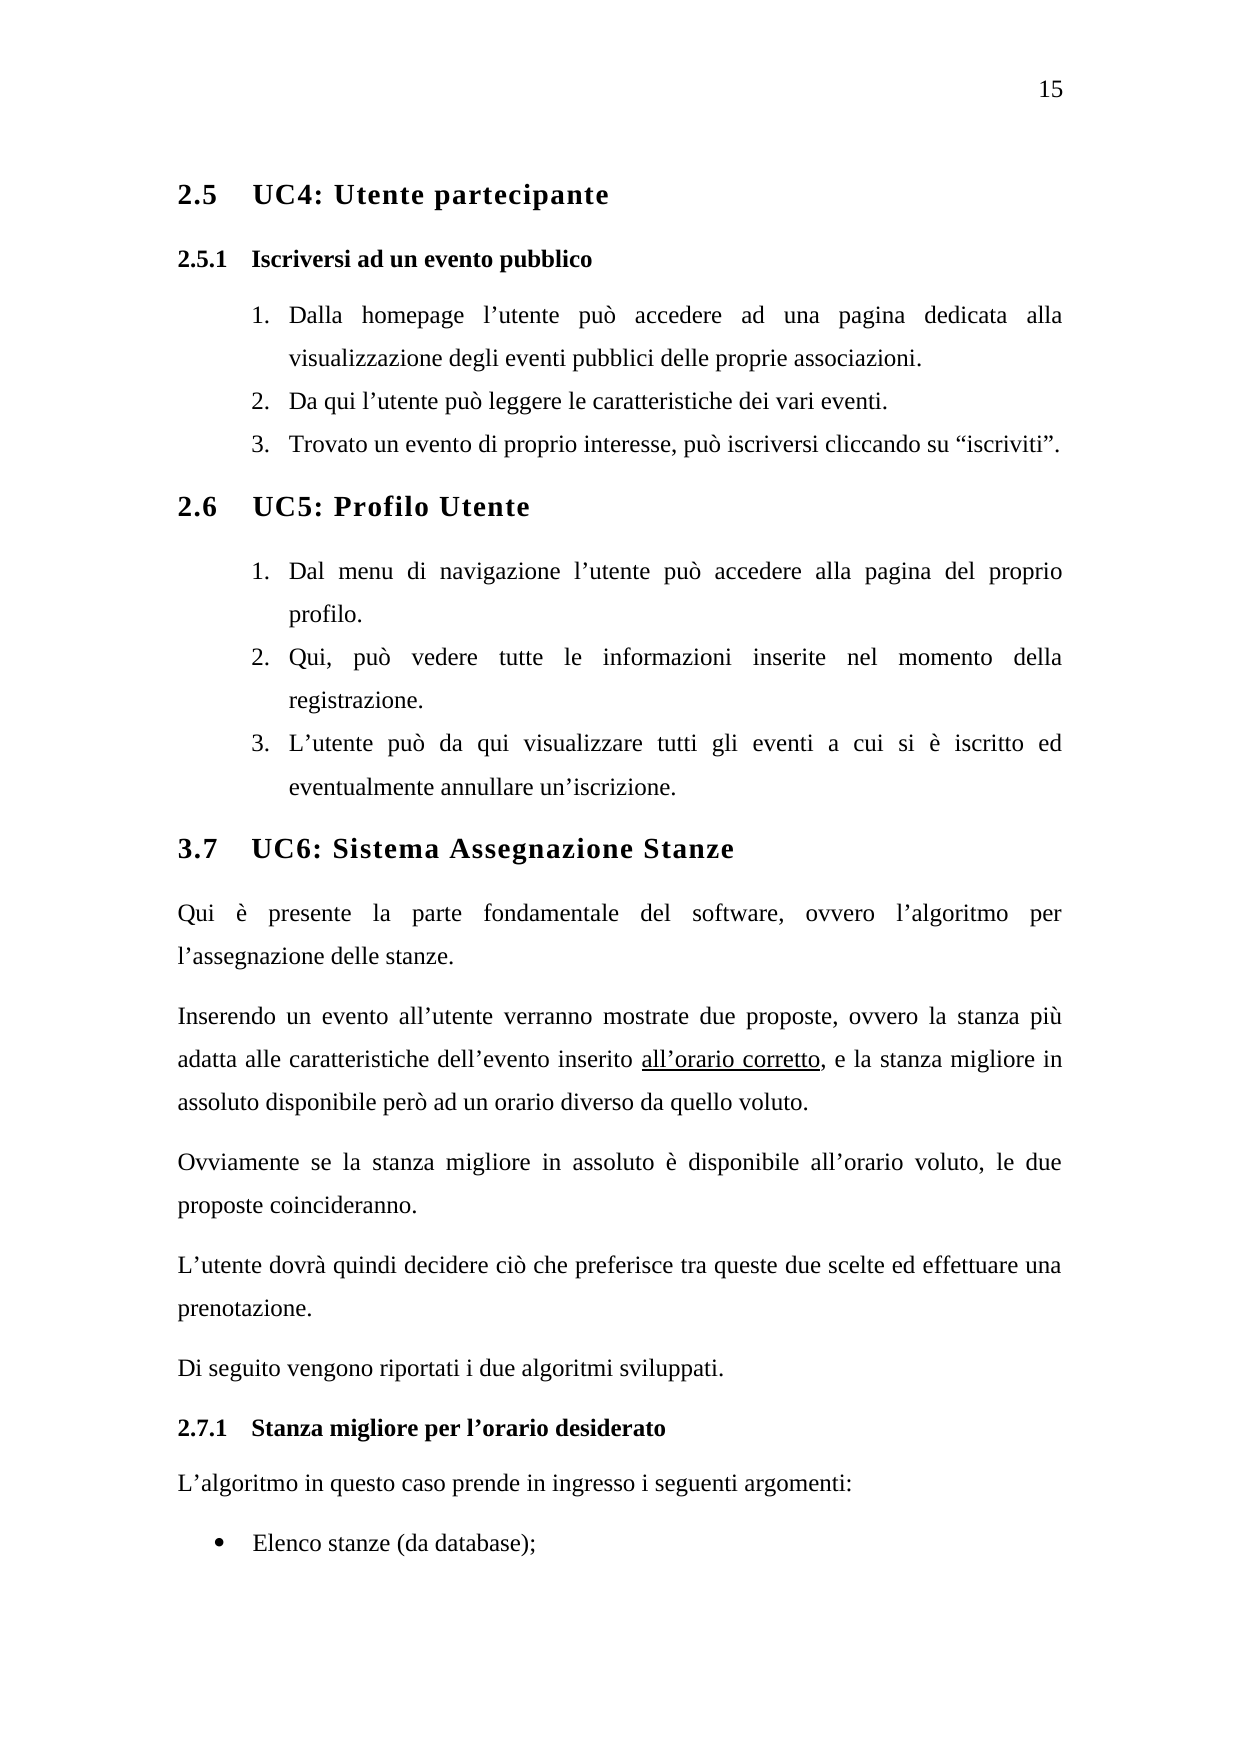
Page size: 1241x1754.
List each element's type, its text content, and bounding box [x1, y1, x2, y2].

text L’utente dovrà quindi decidere ciò che preferisce tra queste due scelte ed effettuare una prenotazione. [177, 1250, 1063, 1322]
list Dal menu di navigazione l’utente può accedere alla pagina del proprio profilo. [251, 556, 1063, 628]
subtitle UC5: Profilo Utente [177, 489, 1063, 522]
list Qui, può vedere tutte le informazioni inserite nel momento della registrazione. [251, 642, 1063, 714]
text Inserendo un evento all’utente verranno mostrate due proposte, ovvero la stanza più adatta alle caratteristiche dell’evento inserito all’orario corretto, e la stanza migliore in assoluto disponibile però ad un orario diverso da quello voluto. [177, 1001, 1063, 1116]
list Da qui l’utente può leggere le caratteristiche dei vari eventi. [251, 386, 1063, 415]
text Ovviamente se la stanza migliore in assoluto è disponibile all’orario voluto, le due proposte coincideranno. [177, 1147, 1063, 1219]
text L’algoritmo in questo caso prende in ingresso i seguenti argomenti: [177, 1468, 1063, 1497]
subtitle UC4: Utente partecipante [177, 177, 1063, 211]
subtitle 2.7.1 Stanza migliore per l’orario desiderato [177, 1413, 1063, 1442]
text Di seguito vengono riportati i due algoritmi sviluppati. [177, 1353, 1063, 1382]
list Dalla homepage l’utente può accedere ad una pagina dedicata alla visualizzazione degli eventi pubblici delle proprie associazioni. [251, 300, 1063, 372]
list Trovato un evento di proprio interesse, può iscriversi cliccando su “iscriviti”. [251, 429, 1063, 458]
subtitle UC6: Sistema Assegnazione Stanze [178, 831, 1063, 865]
subtitle 2.5.1 Iscriversi ad un evento pubblico [177, 244, 1063, 273]
text Qui è presente la parte fondamentale del software, ovvero l’algoritmo per l’assegnazione delle stanze. [177, 898, 1063, 970]
list Elenco stanze (da database); [215, 1528, 1063, 1557]
list L’utente può da qui visualizzare tutti gli eventi a cui si è iscritto ed eventualmente annullare un’iscrizione. [251, 728, 1063, 800]
